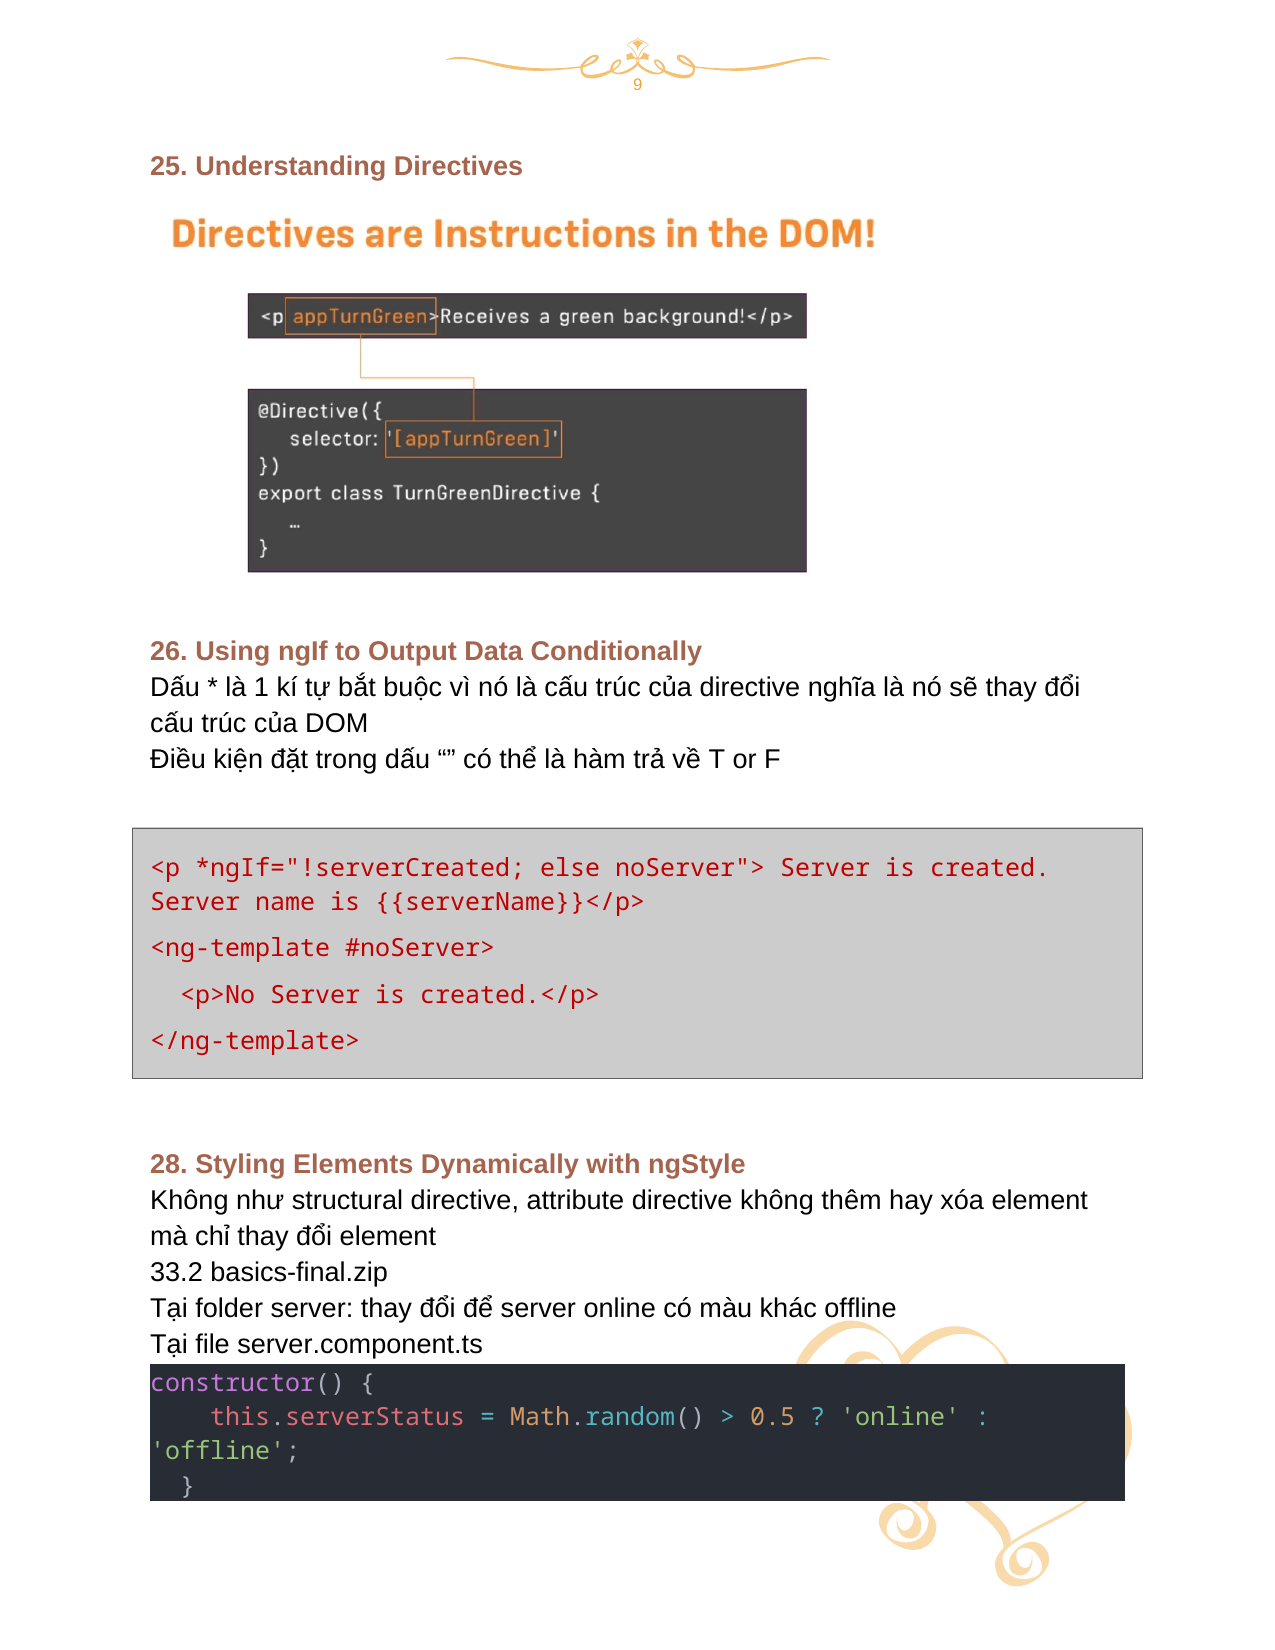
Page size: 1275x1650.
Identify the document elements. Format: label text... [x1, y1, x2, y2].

text constructor() { [150, 1364, 1125, 1398]
text Không như structural directive, attribute directive không thêm hay xóa element mà chỉ thay đổi element [150, 1184, 1125, 1251]
text Tại folder server: thay đổi để server online có màu khác offline [150, 1292, 1125, 1323]
text <p *ngIf="!serverCreated; else noServer"> Server is created. Server name is {{serverName}}</p> [133, 829, 1142, 908]
text 25. Understanding Directives [150, 150, 1125, 181]
text Điều kiện đặt trong dấu “” có thể là hàm trả về T or F [150, 743, 1125, 774]
text Dấu * là 1 kí tự bắt buộc vì nó là cấu trúc của directive nghĩa là nó sẽ thay đổi cấu trúc của DOM [150, 671, 1125, 738]
text 33.2 basics-final.zip [150, 1256, 1125, 1287]
text 26. Using ngIf to Output Data Conditionally [150, 635, 1125, 666]
text } [150, 1467, 1125, 1501]
text 28. Styling Elements Dynamically with ngStyle [150, 1148, 1125, 1179]
text Tại file server.component.ts [150, 1328, 1125, 1359]
picture [150, 186, 904, 610]
text this.serverStatus = Math.random() > 0.5 ? 'online' : 'offline'; [150, 1398, 1125, 1467]
text </ng-template> [133, 1001, 1142, 1078]
text <p>No Server is created.</p> [133, 954, 1142, 1001]
text <ng-template #noServer> [133, 908, 1142, 954]
